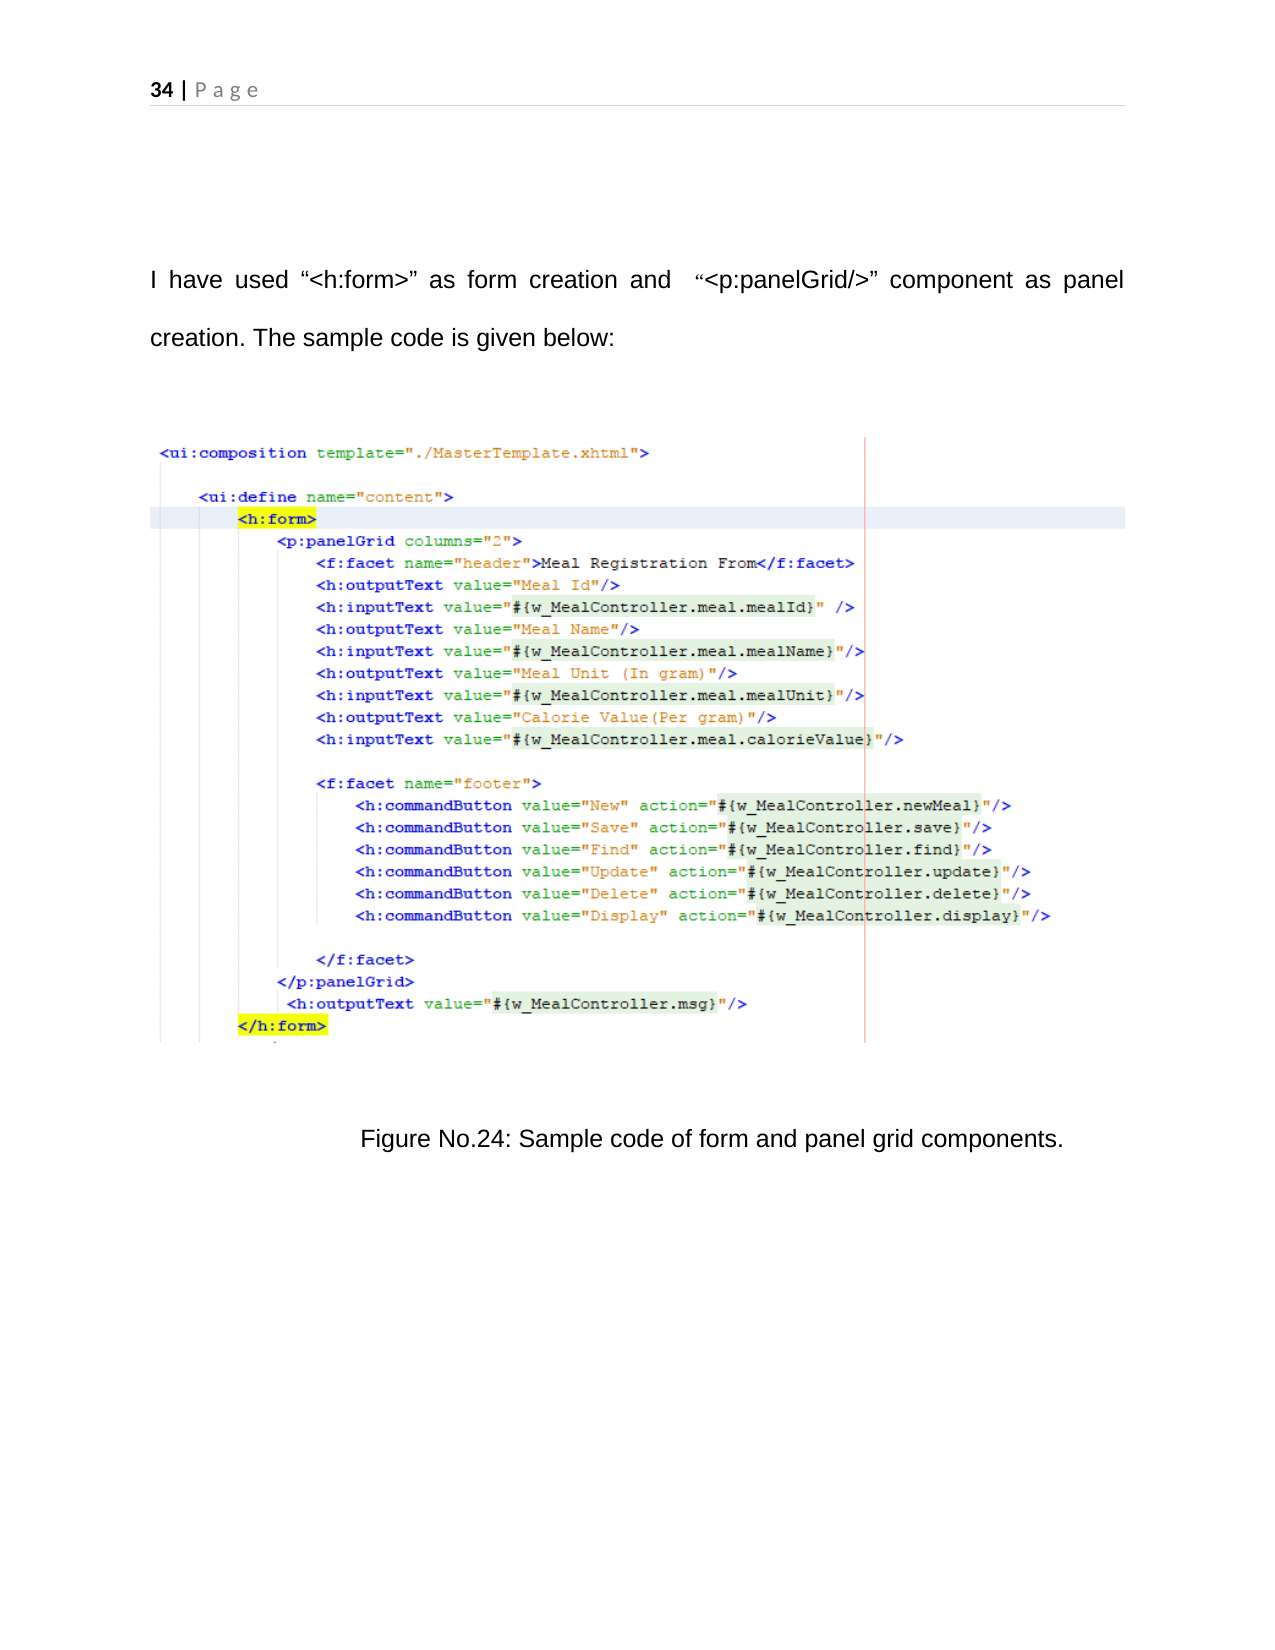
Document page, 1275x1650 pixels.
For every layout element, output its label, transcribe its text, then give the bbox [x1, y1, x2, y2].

text I have used “<h:form>” as form creation and “<p:panelGrid/>” component as panel creation. The sample code is given below: [150, 265, 1125, 351]
text Figure No.24: Sample code of form and panel grid components. [225, 1124, 1125, 1153]
picture [150, 437, 1125, 1043]
